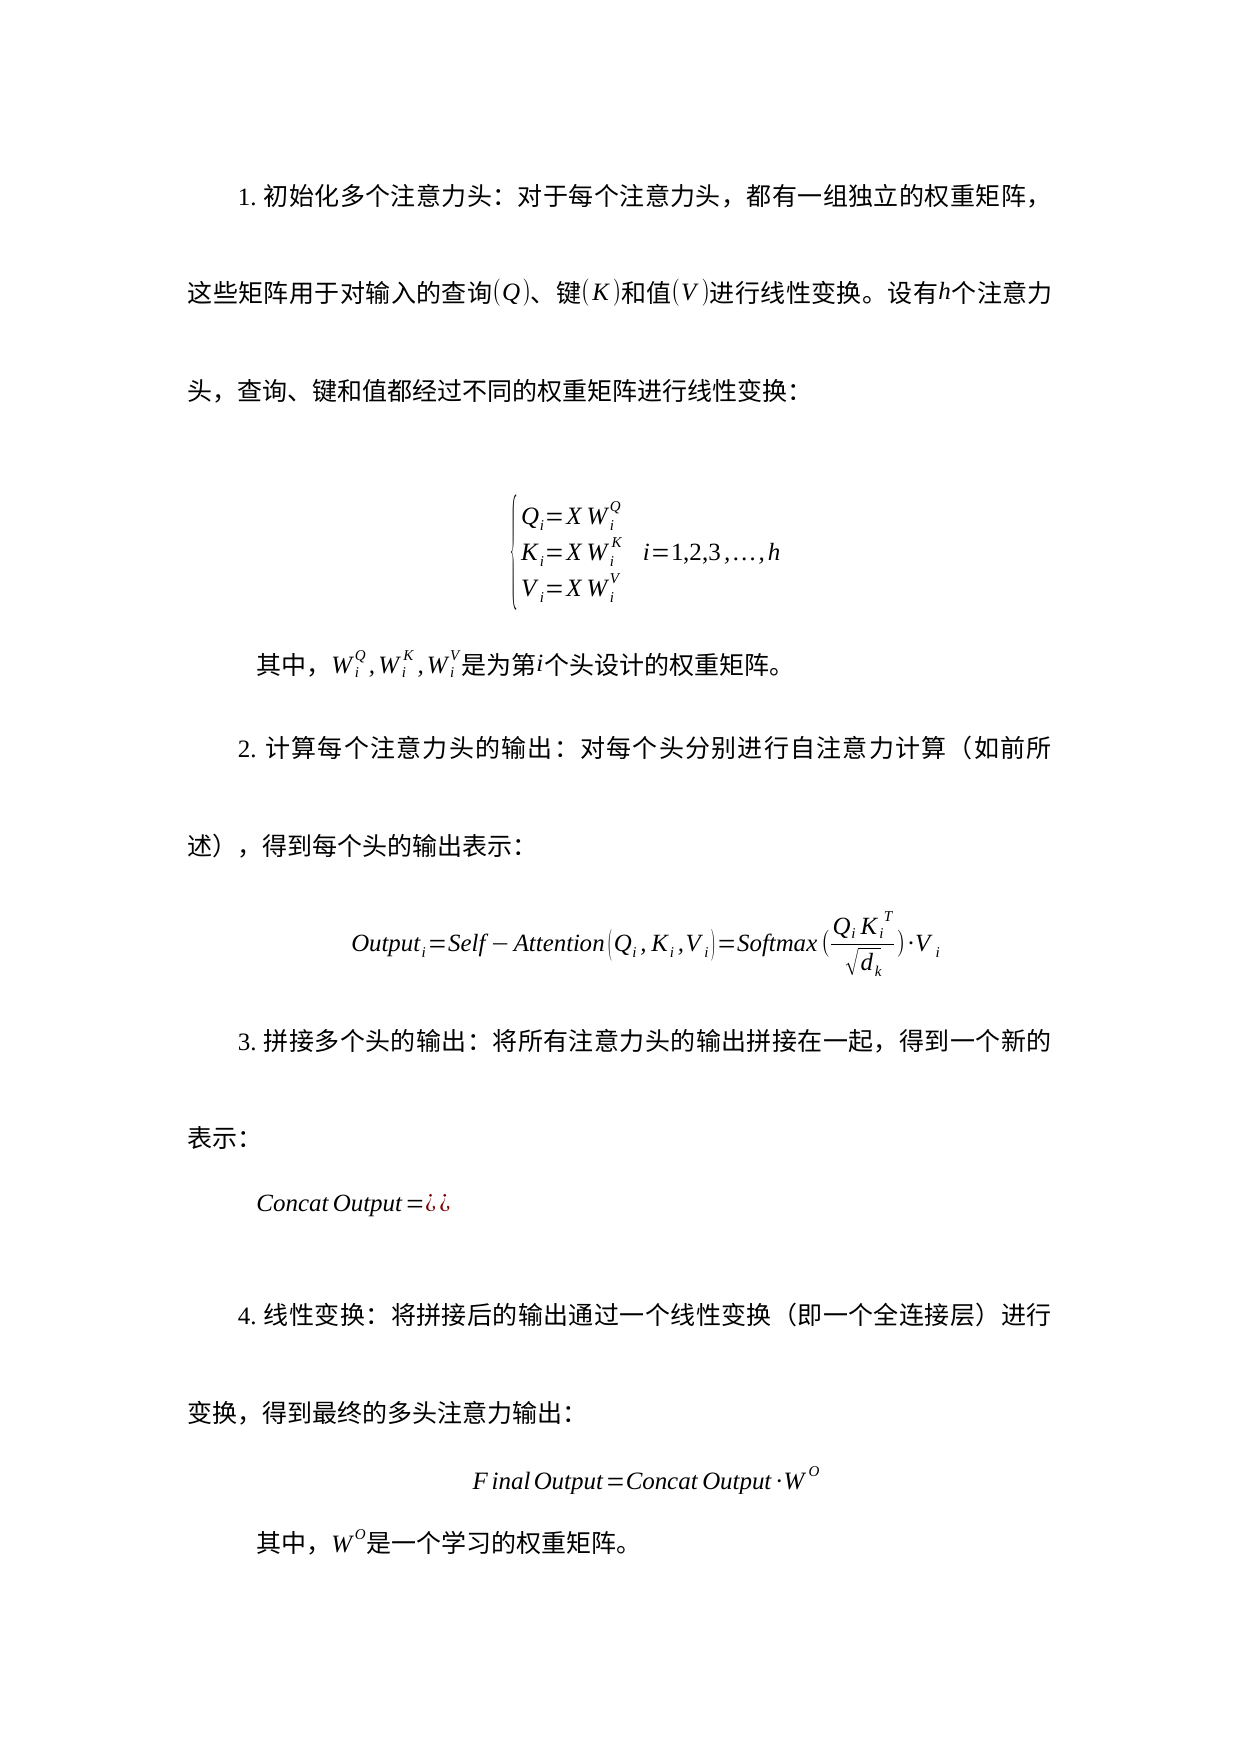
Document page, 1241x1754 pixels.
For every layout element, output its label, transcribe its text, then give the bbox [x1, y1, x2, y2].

text 2. 计算每个注意力头的输出：对每个头分别进行自注意力计算（如前所述），得到每个头的输出表示： [187, 714, 1053, 877]
text 1. 初始化多个注意力头：对于每个注意力头，都有一组独立的权重矩阵，这些矩阵用于对输入的查询、键和值进行线性变换。设有个注意力头，查询、键和值都经过不同的权重矩阵进行线性变换： [187, 162, 1053, 422]
text 3. 拼接多个头的输出：将所有注意力头的输出拼接在一起，得到一个新的表示： [187, 1007, 1053, 1169]
text 4. 线性变换：将拼接后的输出通过一个线性变换（即一个全连接层）进行变换，得到最终的多头注意力输出： [187, 1281, 1053, 1444]
text 其中，是一个学习的权重矩阵。 [187, 1509, 1053, 1574]
text 其中，是为第个头设计的权重矩阵。 [187, 631, 1053, 696]
